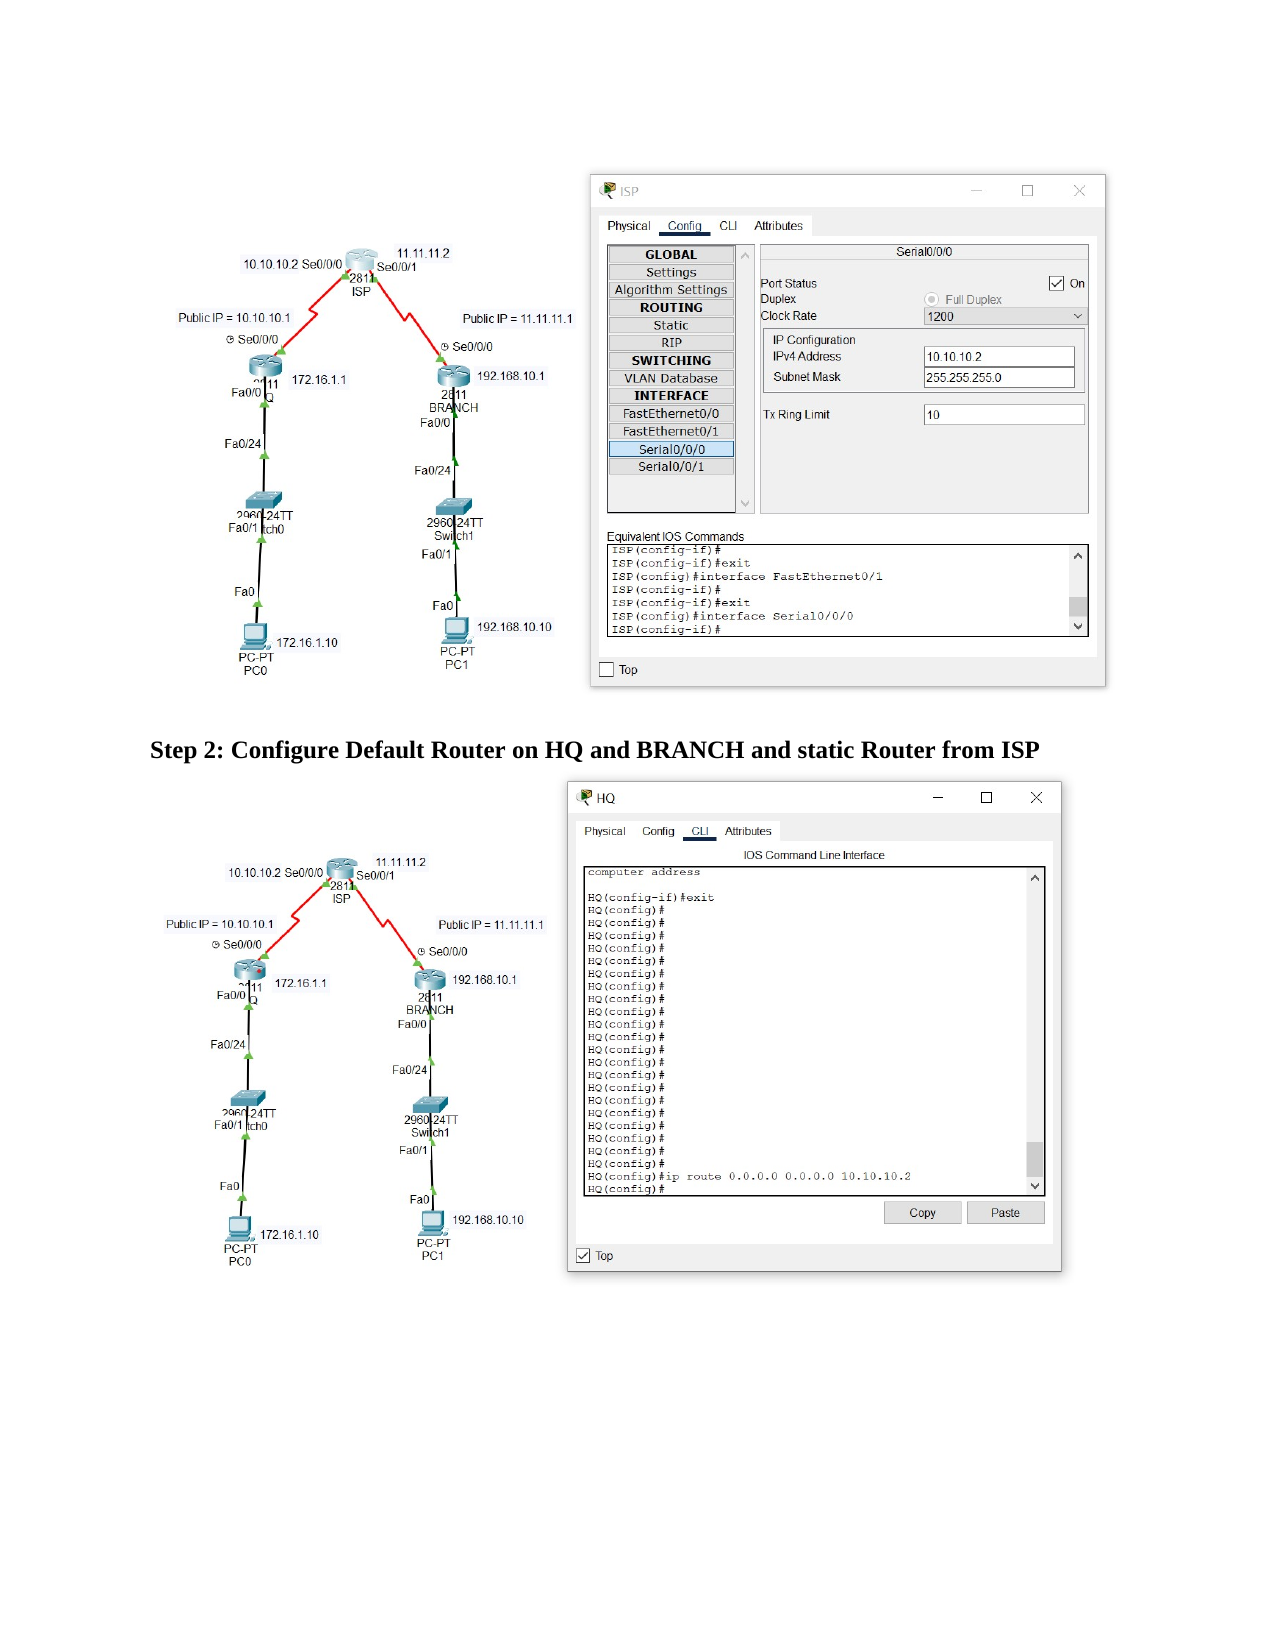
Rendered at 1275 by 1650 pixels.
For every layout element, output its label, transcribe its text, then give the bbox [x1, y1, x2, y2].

picture [175, 166, 1115, 695]
picture [163, 770, 1076, 1287]
subtitle Step 2: Configure Default Router on HQ and BRANCH and static Router from ISP [150, 735, 1206, 764]
